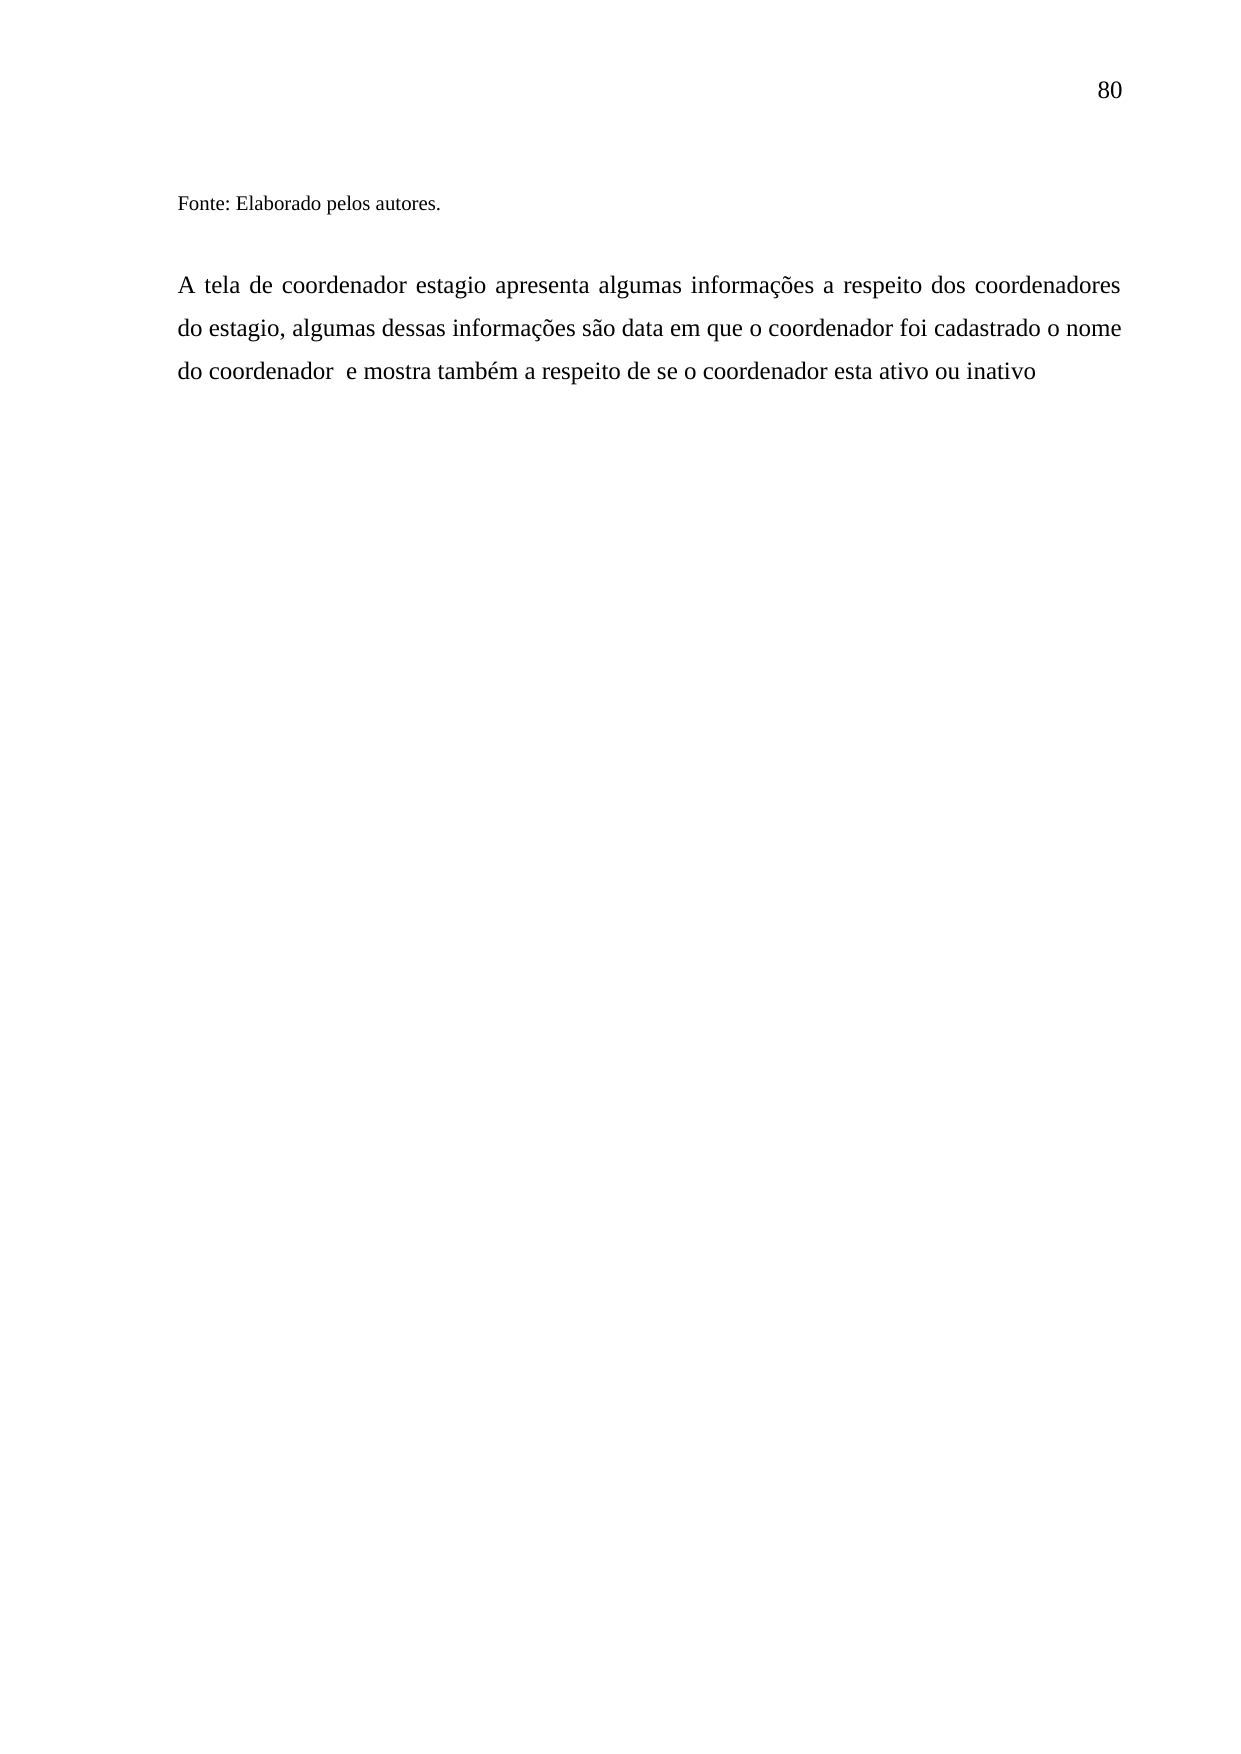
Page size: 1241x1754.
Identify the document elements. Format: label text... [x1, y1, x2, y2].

text Fonte: Elaborado pelos autores. [177, 191, 1122, 215]
text A tela de coordenador estagio apresenta algumas informações a respeito dos coordenadores do estagio, algumas dessas informações são data em que o coordenador foi cadastrado o nome do coordenador e mostra também a respeito de se o coordenador esta ativo ou inativo [177, 270, 1122, 385]
